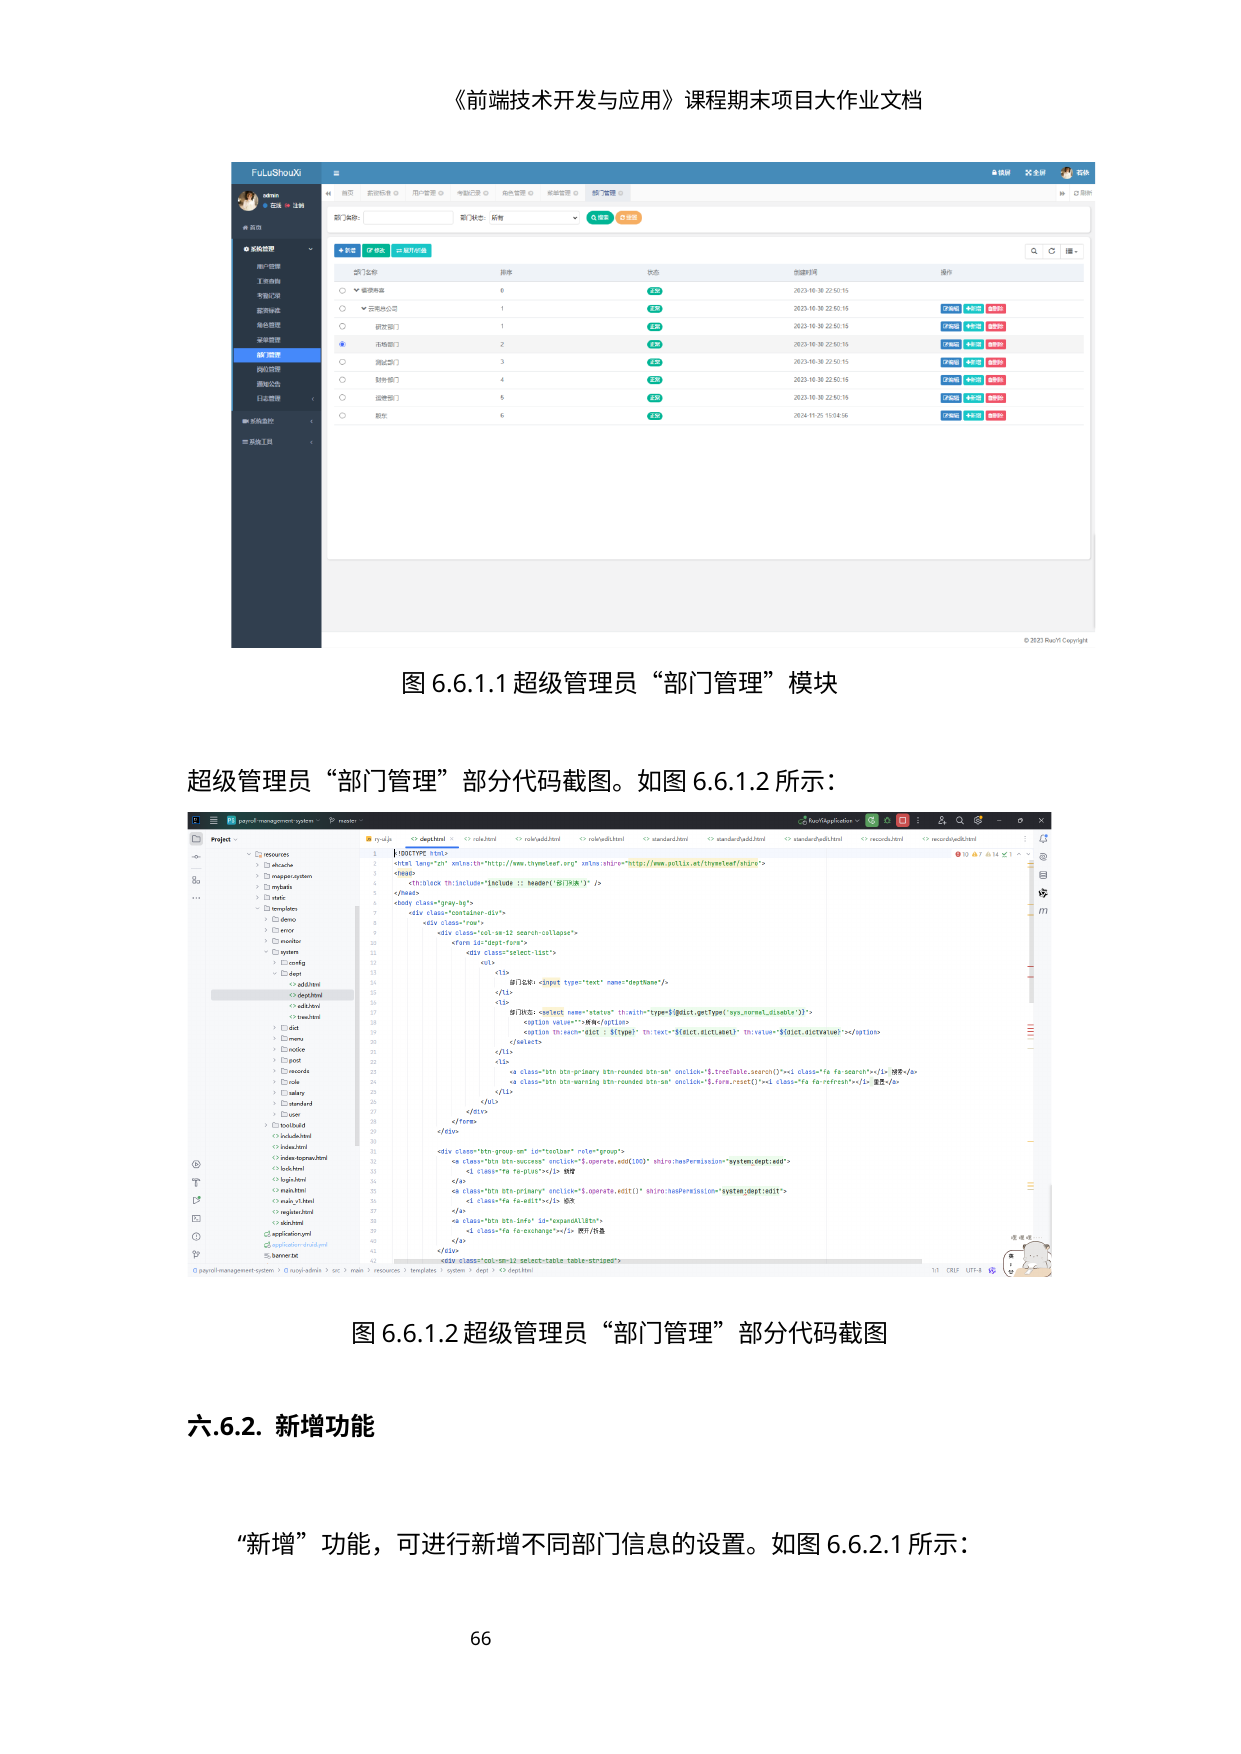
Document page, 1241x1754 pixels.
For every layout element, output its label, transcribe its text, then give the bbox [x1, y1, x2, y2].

text 图6.6.1.2超级管理员“部门管理”部分代码截图 [187, 1299, 1053, 1364]
subtitle 新增功能 [187, 1392, 1053, 1457]
picture [187, 812, 1052, 1277]
text “新增”功能，可进行新增不同部门信息的设置。如图6.6.2.1所示： [187, 1510, 1053, 1575]
text 图6.6.1.1超级管理员“部门管理”模块 [187, 649, 1053, 714]
text 超级管理员“部门管理”部分代码截图。如图6.6.1.2所示： [187, 747, 1053, 812]
picture [231, 162, 1096, 648]
